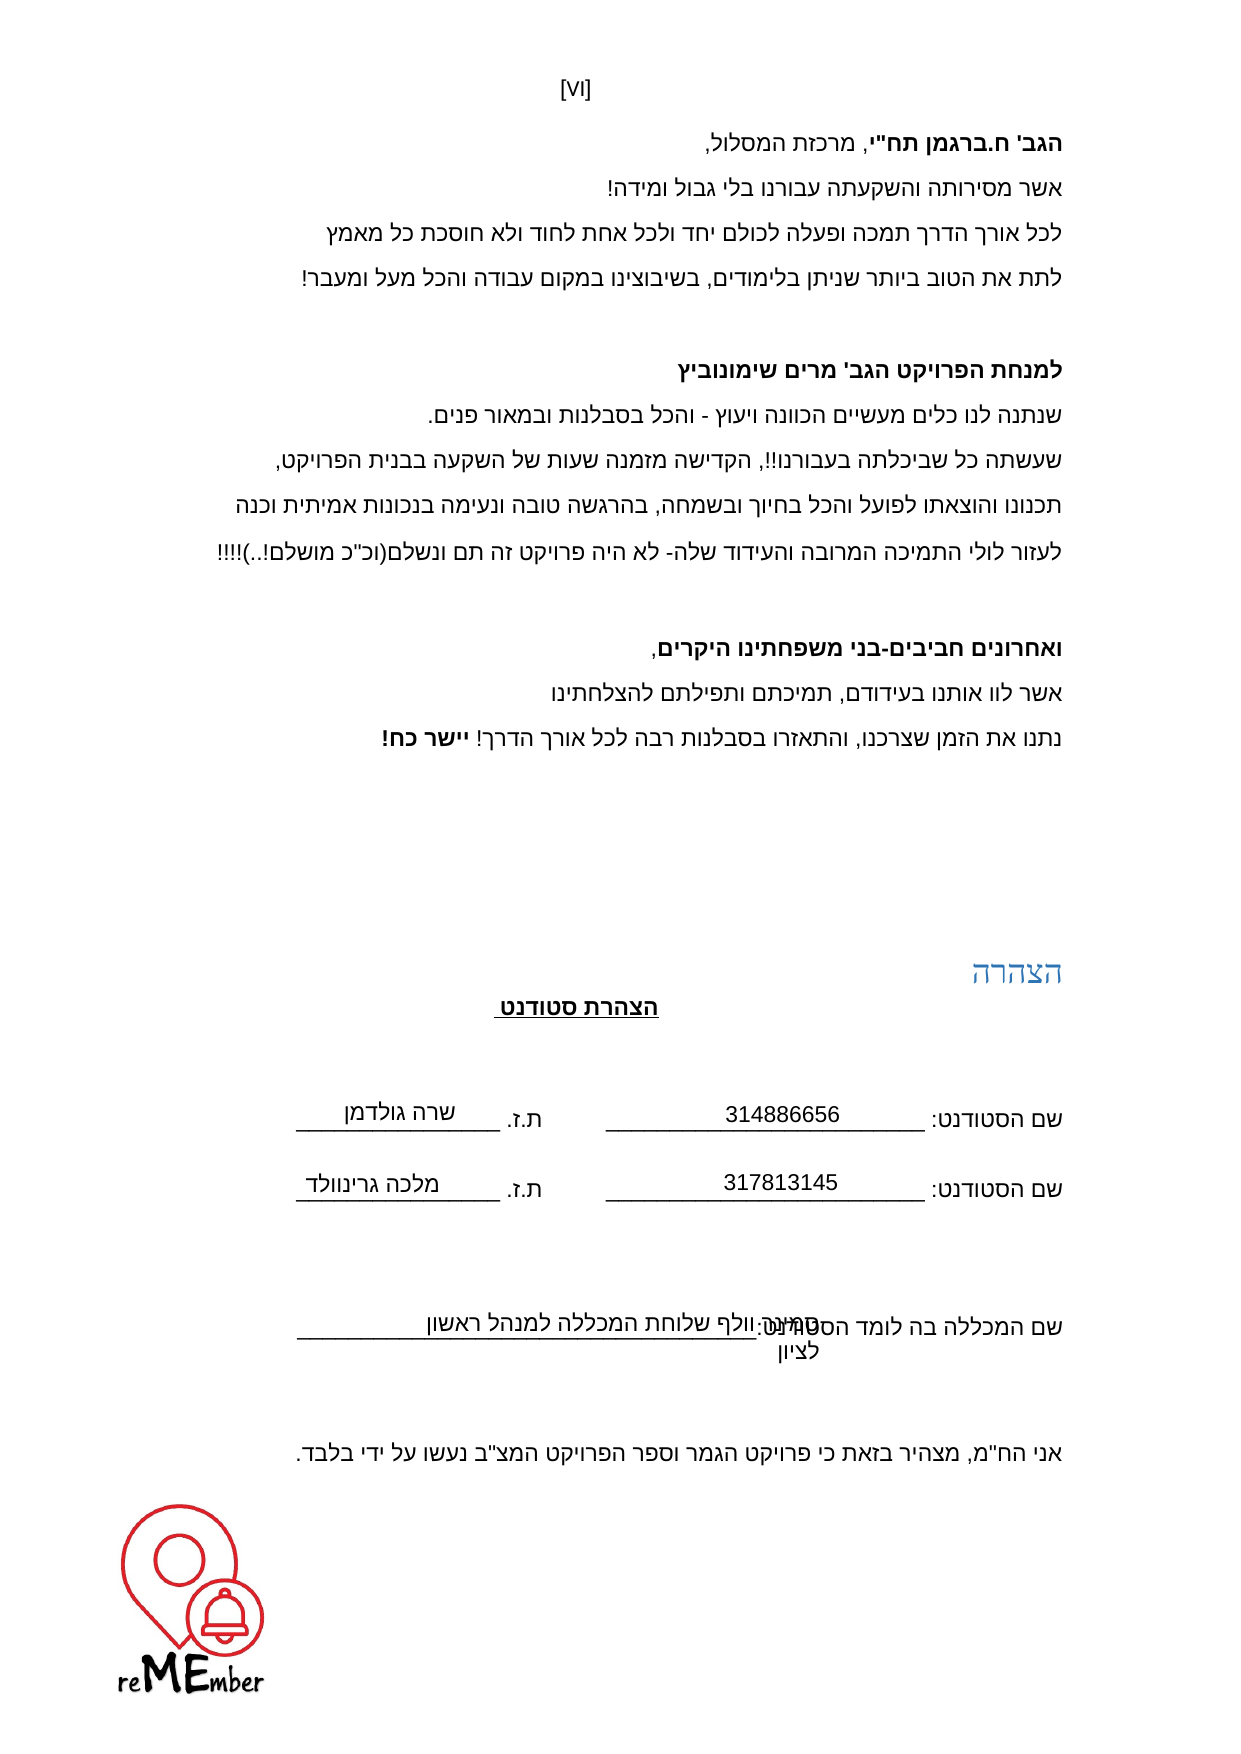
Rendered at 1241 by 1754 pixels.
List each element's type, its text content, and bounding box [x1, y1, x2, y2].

text הצהרת סטודנט [89, 994, 1063, 1020]
text לכל אורך הדרך תמכה ופעלה לכולם יחד ולכל אחת לחוד ולא חוסכת כל מאמץ [89, 220, 1063, 246]
text נתנו את הזמן שצרכנו, והתאזרו בסבלנות רבה לכל אורך הדרך! יישר כח! [89, 725, 1063, 752]
text שם הסטודנט: _________________________ ת.ז. ________________ [89, 1106, 1063, 1133]
text שעשתה כל שביכלתה בעבורנו!!, הקדישה מזמנה שעות של השקעה בבנית הפרויקט, [89, 447, 1063, 474]
text לעזור לולי התמיכה המרובה והעידוד שלה- לא היה פרויקט זה תם ונשלם(וכ"כ מושלם!..)!!!! [89, 539, 1063, 566]
text שם הסטודנט: _________________________ ת.ז. ________________ [89, 1176, 1063, 1202]
text ואחרונים חביבים-בני משפחתינו היקרים, [89, 635, 1063, 661]
text שנתנה לנו כלים מעשיים הכוונה ויעוץ - והכל בסבלנות ובמאור פנים. [89, 402, 1063, 429]
picture [0, 1493, 377, 1706]
text אשר לוו אותנו בעידודם, תמיכתם ותפילתם להצלחתינו [89, 680, 1063, 707]
text אני הח"מ, מצהיר בזאת כי פרויקט הגמר וספר הפרויקט המצ"ב נעשו על ידי בלבד. [89, 1440, 1063, 1466]
text אשר מסירותה והשקעתה עבורנו בלי גבול ומידה! [89, 175, 1063, 201]
text הגב' ח.ברגמן תח"י, מרכזת המסלול, [89, 130, 1063, 156]
text תכנונו והוצאתו לפועל והכל בחיוך ובשמחה, בהרגשה טובה ונעימה בנכונות אמיתית וכנה [89, 492, 1063, 519]
text למנחת הפרויקט הגב' מרים שימונוביץ [89, 357, 1063, 383]
text שם המכללה בה לומד הסטודנט:____________________________________ [89, 1314, 1063, 1341]
text לתת את הטוב ביותר שניתן בלימודים, בשיבוצינו במקום עבודה והכל מעל ומעבר! [89, 265, 1063, 292]
subtitle הצהרה [89, 953, 1063, 991]
